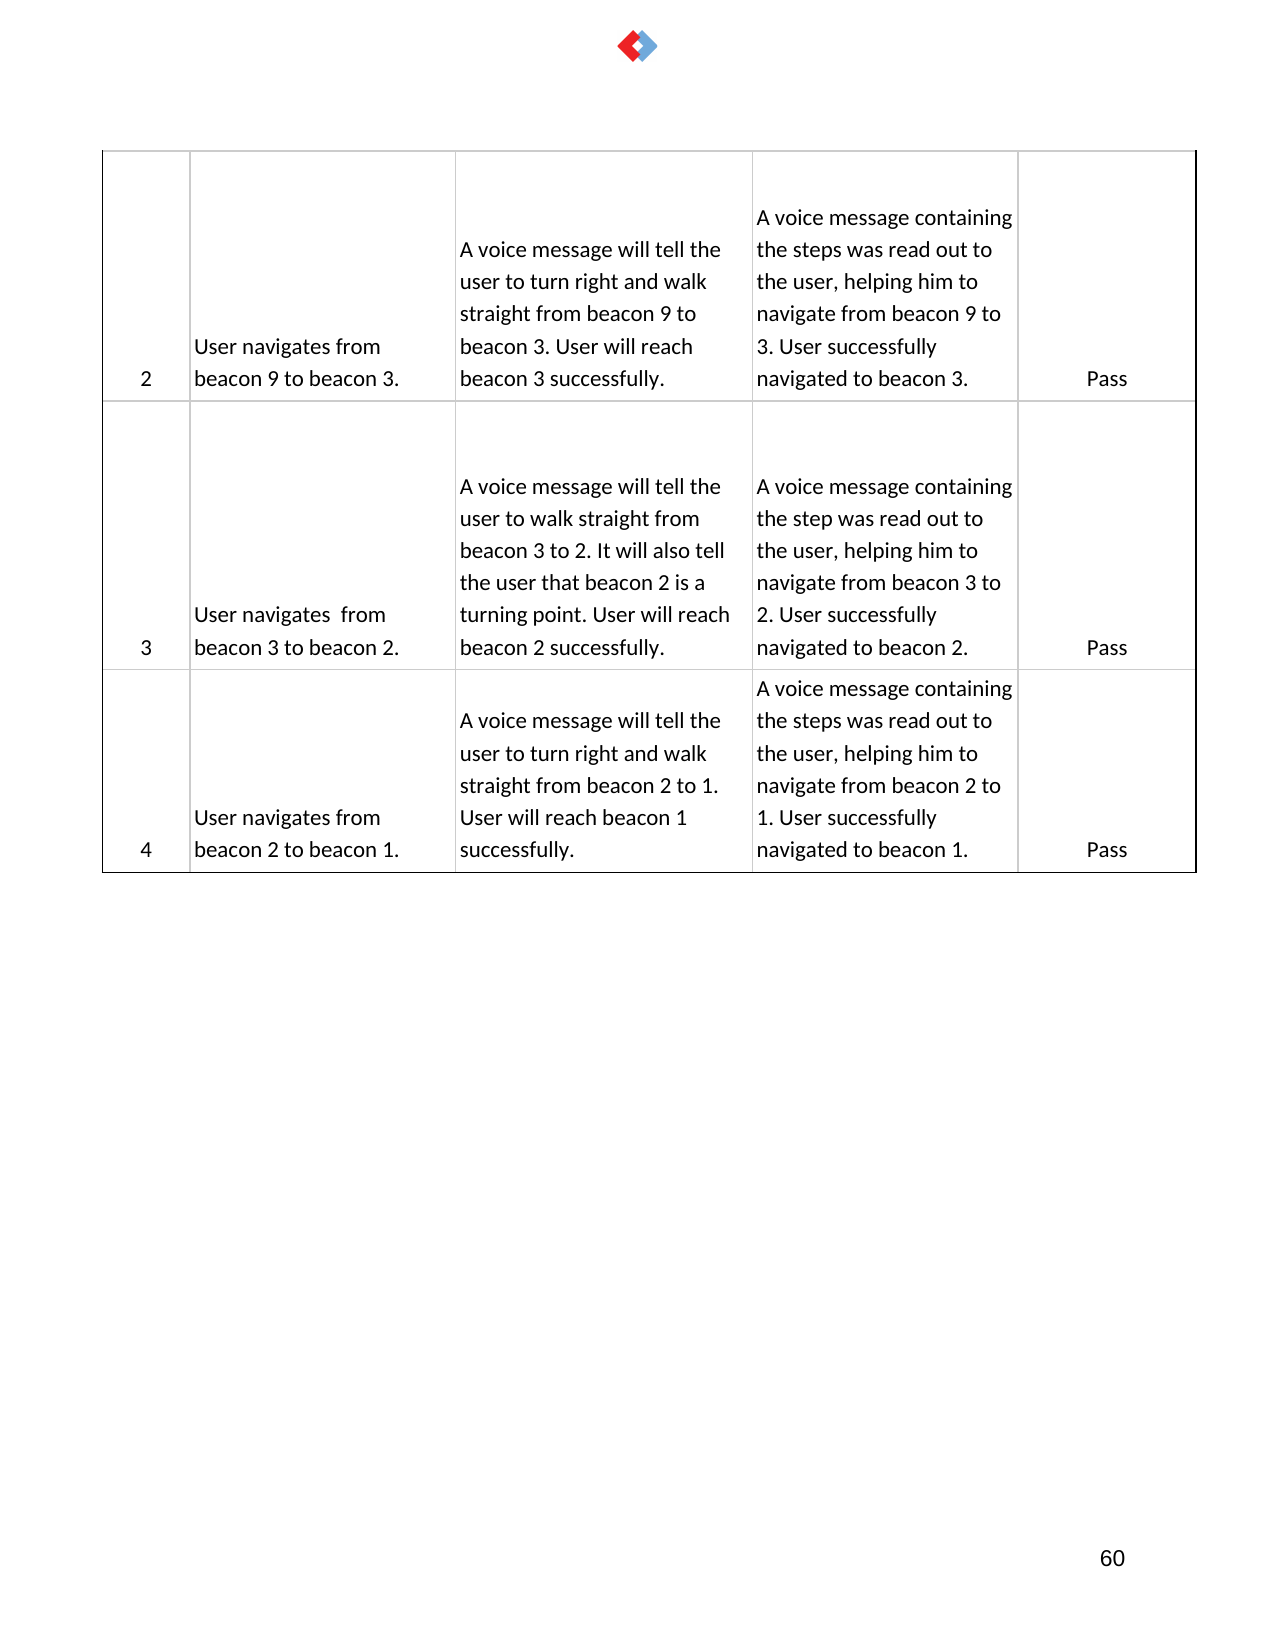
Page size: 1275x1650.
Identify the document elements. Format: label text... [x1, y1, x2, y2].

table_cell A voice message will tell the user to turn right and walk straight from beacon 2 to 1. User will reach beacon 1 successfully. [456, 670, 752, 871]
table_cell Pass [1019, 670, 1195, 871]
picture [617, 30, 658, 62]
table_cell A voice message will tell the user to turn right and walk straight from beacon 9 to beacon 3. User will reach beacon 3 successfully. [456, 152, 752, 400]
table_cell 3 [103, 402, 189, 669]
table_cell Pass [1019, 402, 1195, 669]
table_cell A voice message will tell the user to walk straight from beacon 3 to 2. It will also tell the user that beacon 2 is a turning point. User will reach beacon 2 successfully. [456, 402, 752, 669]
table_cell User navigates from beacon 2 to beacon 1. [191, 670, 455, 871]
table_cell 4 [103, 670, 189, 871]
table_cell User navigates from beacon 9 to beacon 3. [191, 152, 455, 400]
table_cell Pass [1019, 152, 1195, 400]
table_cell 2 [103, 152, 189, 400]
table_cell A voice message containing the steps was read out to the user, helping him to navigate from beacon 2 to 1. User successfully navigated to beacon 1. [753, 670, 1017, 871]
table_cell A voice message containing the steps was read out to the user, helping him to navigate from beacon 9 to 3. User successfully navigated to beacon 3. [753, 152, 1017, 400]
table_cell User navigates from beacon 3 to beacon 2. [191, 402, 455, 669]
table_cell A voice message containing the step was read out to the user, helping him to navigate from beacon 3 to 2. User successfully navigated to beacon 2. [753, 402, 1017, 669]
